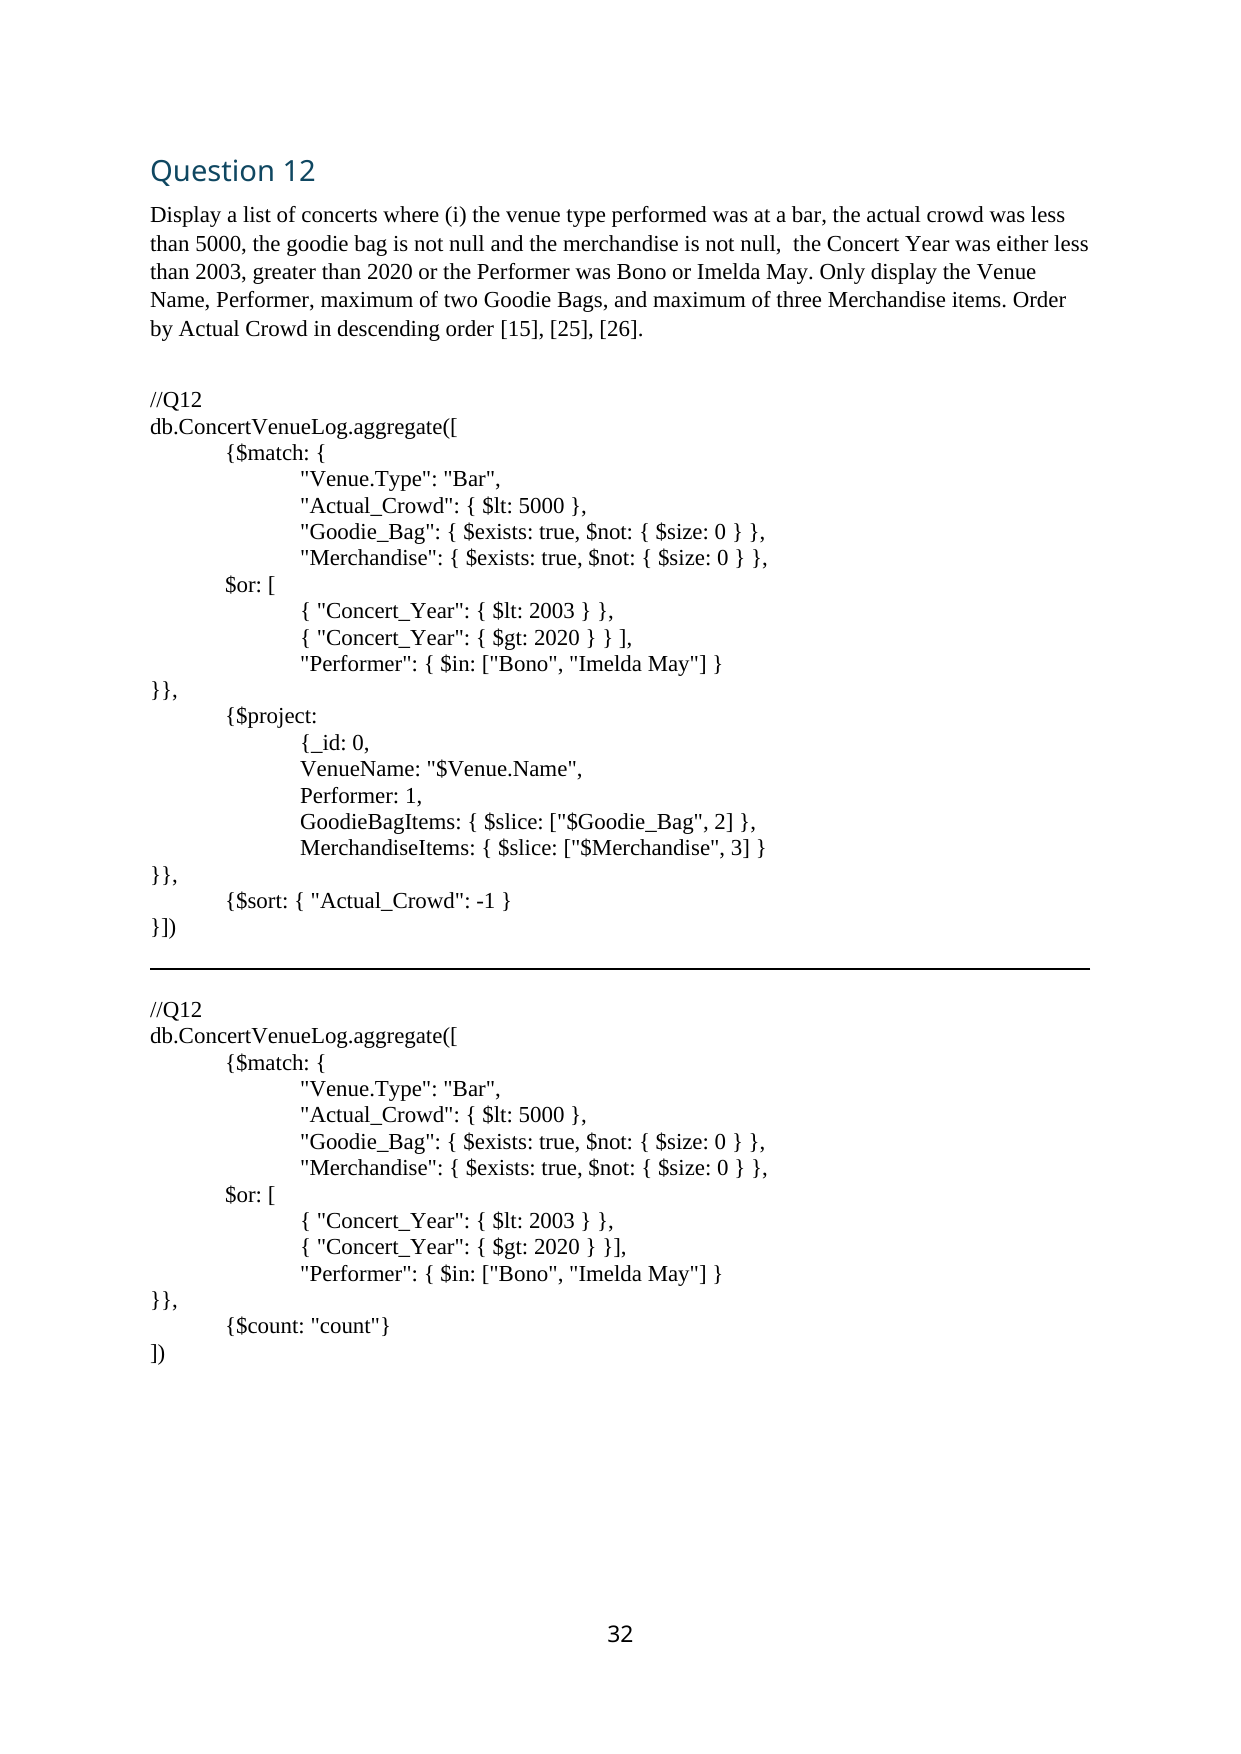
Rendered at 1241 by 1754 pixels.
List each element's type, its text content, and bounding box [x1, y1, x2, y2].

text { "Concert_Year": { $lt: 2003 } }, [300, 1207, 1090, 1233]
text {$project: [150, 703, 1090, 729]
text "Merchandise": { $exists: true, $not: { $size: 0 } }, [300, 1154, 1090, 1181]
text {$match: { [150, 439, 1090, 465]
text {$match: { [150, 1049, 1090, 1075]
text "Goodie_Bag": { $exists: true, $not: { $size: 0 } }, [300, 1128, 1090, 1154]
text $or: [ [150, 571, 1090, 597]
text {$sort: { "Actual_Crowd": -1 } [150, 887, 1090, 913]
text GoodieBagItems: { $slice: ["$Goodie_Bag", 2] }, [225, 808, 1090, 834]
text "Goodie_Bag": { $exists: true, $not: { $size: 0 } }, [225, 518, 1090, 544]
text Performer: 1, [225, 782, 1090, 808]
text VenueName: "$Venue.Name", [225, 755, 1090, 782]
text db.ConcertVenueLog.aggregate([ [150, 413, 1090, 439]
text "Merchandise": { $exists: true, $not: { $size: 0 } }, [225, 544, 1090, 571]
text MerchandiseItems: { $slice: ["$Merchandise", 3] } [225, 834, 1090, 861]
text $or: [ [150, 1181, 1090, 1207]
text }}, [150, 861, 1090, 887]
text { "Concert_Year": { $gt: 2020 } } ], [225, 623, 1090, 650]
text //Q12 [150, 386, 1090, 413]
text {$count: "count"} [150, 1312, 1090, 1339]
text "Performer": { $in: ["Bono", "Imelda May"] } [225, 1260, 1090, 1286]
text { "Concert_Year": { $gt: 2020 } }], [300, 1233, 1090, 1260]
text Display a list of concerts where (i) the venue type performed was at a bar, the actual crowd was less than 5000, the goodie bag is not null and the merchandise is not null, the Concert Year was either less than 2003, greater than 2020 or the Performer was Bono or Imelda May. Only display the Venue Name, Performer, maximum of two Goodie Bags, and maximum of three Merchandise items. Order by Actual Crowd in descending order [15], [25], [26]. [150, 201, 1090, 341]
text "Performer": { $in: ["Bono", "Imelda May"] } [225, 650, 1090, 676]
text { "Concert_Year": { $lt: 2003 } }, [225, 597, 1090, 623]
text }]) [150, 913, 1090, 940]
text }}, [150, 676, 1090, 703]
text //Q12 [150, 996, 1090, 1022]
text "Venue.Type": "Bar", [225, 465, 1090, 492]
text {_id: 0, [225, 729, 1090, 755]
text "Actual_Crowd": { $lt: 5000 }, [225, 492, 1090, 518]
text ]) [150, 1339, 1090, 1365]
text }}, [150, 1286, 1090, 1312]
subtitle Question 12 [150, 150, 1090, 190]
text "Actual_Crowd": { $lt: 5000 }, [300, 1102, 1090, 1128]
text db.ConcertVenueLog.aggregate([ [150, 1022, 1090, 1049]
text "Venue.Type": "Bar", [300, 1075, 1090, 1102]
